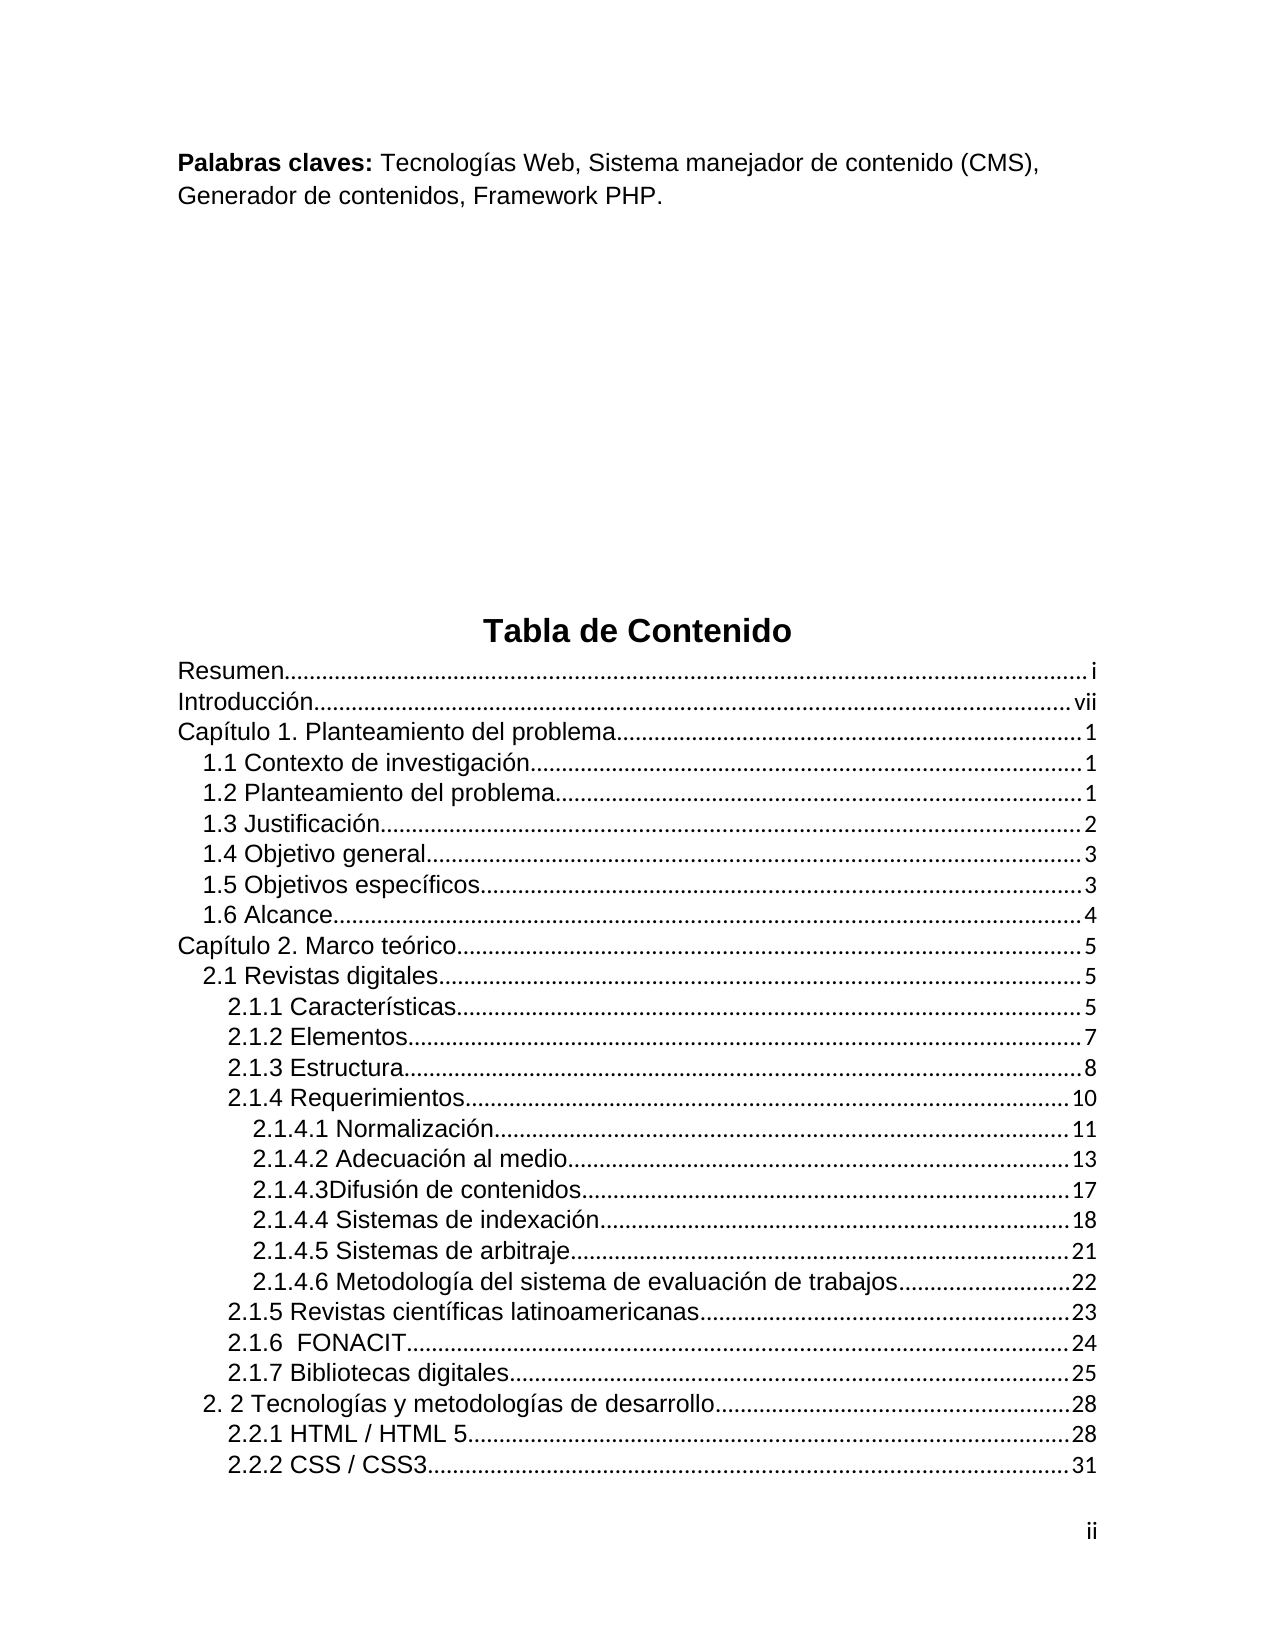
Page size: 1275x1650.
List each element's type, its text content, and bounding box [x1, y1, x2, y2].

text 1.3 Justificación 2 [202, 808, 1098, 838]
text Tabla de Contenido [177, 611, 1098, 649]
text 2.1.4.2 Adecuación al medio 13 [252, 1144, 1098, 1174]
text 2.1.4.1 Normalización 11 [252, 1113, 1098, 1144]
text 2.1.2 Elementos 7 [227, 1022, 1098, 1052]
text Capítulo 1. Planteamiento del problema 1 [177, 716, 1098, 747]
text 2.1.4.5 Sistemas de arbitraje 21 [252, 1235, 1098, 1266]
text 2.2.2 CSS / CSS3 31 [227, 1449, 1098, 1479]
text 2.1.4.6 Metodología del sistema de evaluación de trabajos 22 [252, 1266, 1098, 1296]
text 2.1.7 Bibliotecas digitales 25 [227, 1357, 1098, 1388]
text 2.1 Revistas digitales 5 [202, 961, 1098, 991]
text 2.2.1 HTML / HTML 5 28 [227, 1418, 1098, 1449]
text Capítulo 2. Marco teórico 5 [177, 930, 1098, 961]
text 1.2 Planteamiento del problema 1 [202, 777, 1098, 808]
text 2.1.1 Características 5 [227, 991, 1098, 1022]
text 2.1.4.4 Sistemas de indexación 18 [252, 1205, 1098, 1235]
text 2.1.6 FONACIT 24 [227, 1327, 1098, 1357]
text 1.1 Contexto de investigación 1 [202, 747, 1098, 777]
text 2. 2 Tecnologías y metodologías de desarrollo 28 [202, 1388, 1098, 1418]
text Palabras claves: Tecnologías Web, Sistema manejador de contenido (CMS), Generador de contenidos, Framework PHP. [177, 148, 1098, 209]
text Introducción vii [177, 686, 1098, 716]
text 1.6 Alcance 4 [202, 899, 1098, 930]
text 2.1.4.3Difusión de contenidos 17 [252, 1174, 1098, 1205]
text 1.4 Objetivo general 3 [202, 838, 1098, 869]
text Resumen i [177, 655, 1098, 686]
text 1.5 Objetivos específicos 3 [202, 869, 1098, 899]
text 2.1.3 Estructura 8 [227, 1052, 1098, 1083]
text 2.1.4 Requerimientos 10 [227, 1083, 1098, 1113]
text 2.1.5 Revistas científicas latinoamericanas 23 [227, 1296, 1098, 1327]
